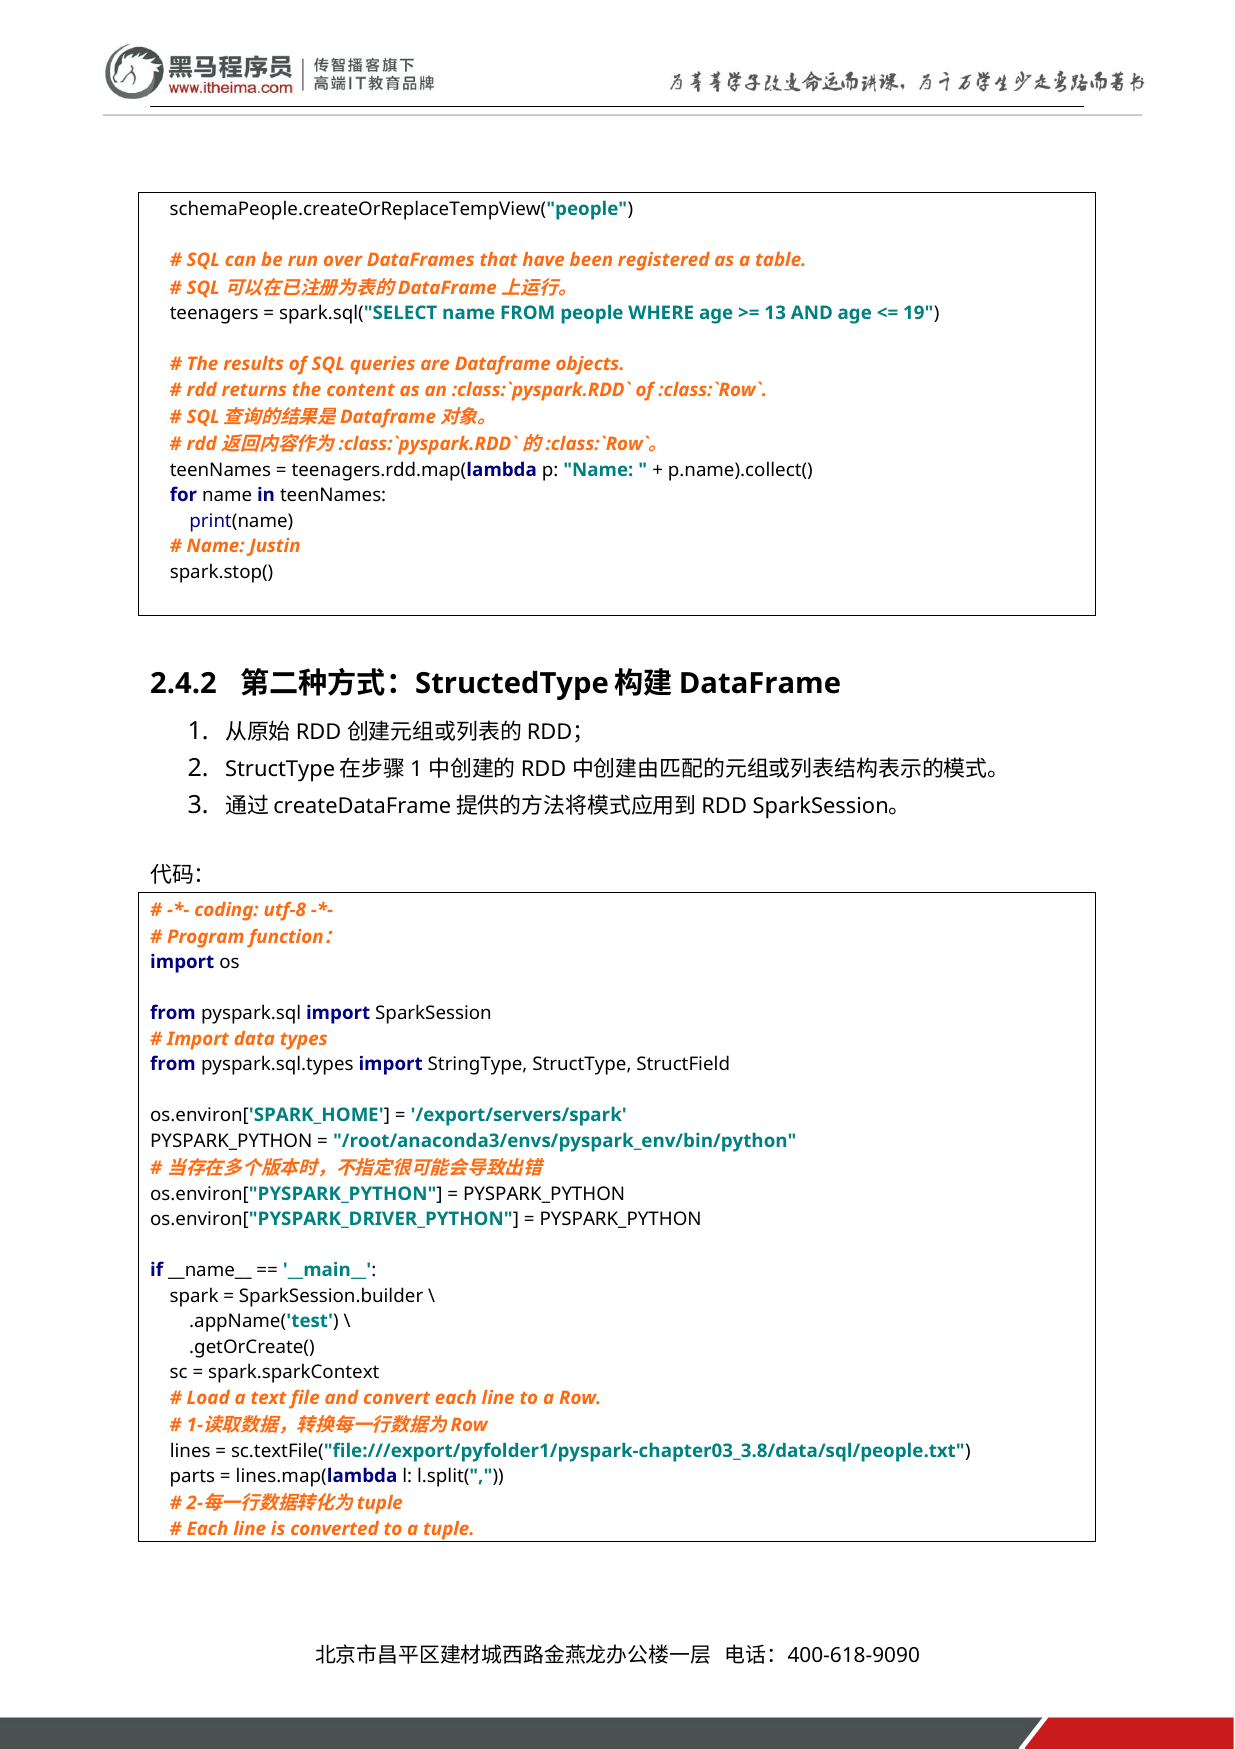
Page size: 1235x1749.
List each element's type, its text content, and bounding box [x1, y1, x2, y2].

list 从原始 RDD 创建元组或列表的 RDD； [187, 712, 1084, 747]
subtitle 第二种方式：StructedType构建DataFrame [150, 660, 1084, 702]
picture [0, 1658, 1234, 1749]
picture [0, 0, 1235, 123]
list 通过createDataFrame提供的方法将模式应用到 RDD SparkSession。 [187, 787, 1084, 821]
list StructType在步骤 1 中创建的 RDD 中创建由匹配的元组或列表结构表示的模式。 [187, 750, 1084, 784]
text 代码： [150, 857, 1084, 889]
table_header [139, 893, 1095, 1541]
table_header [139, 193, 1095, 615]
